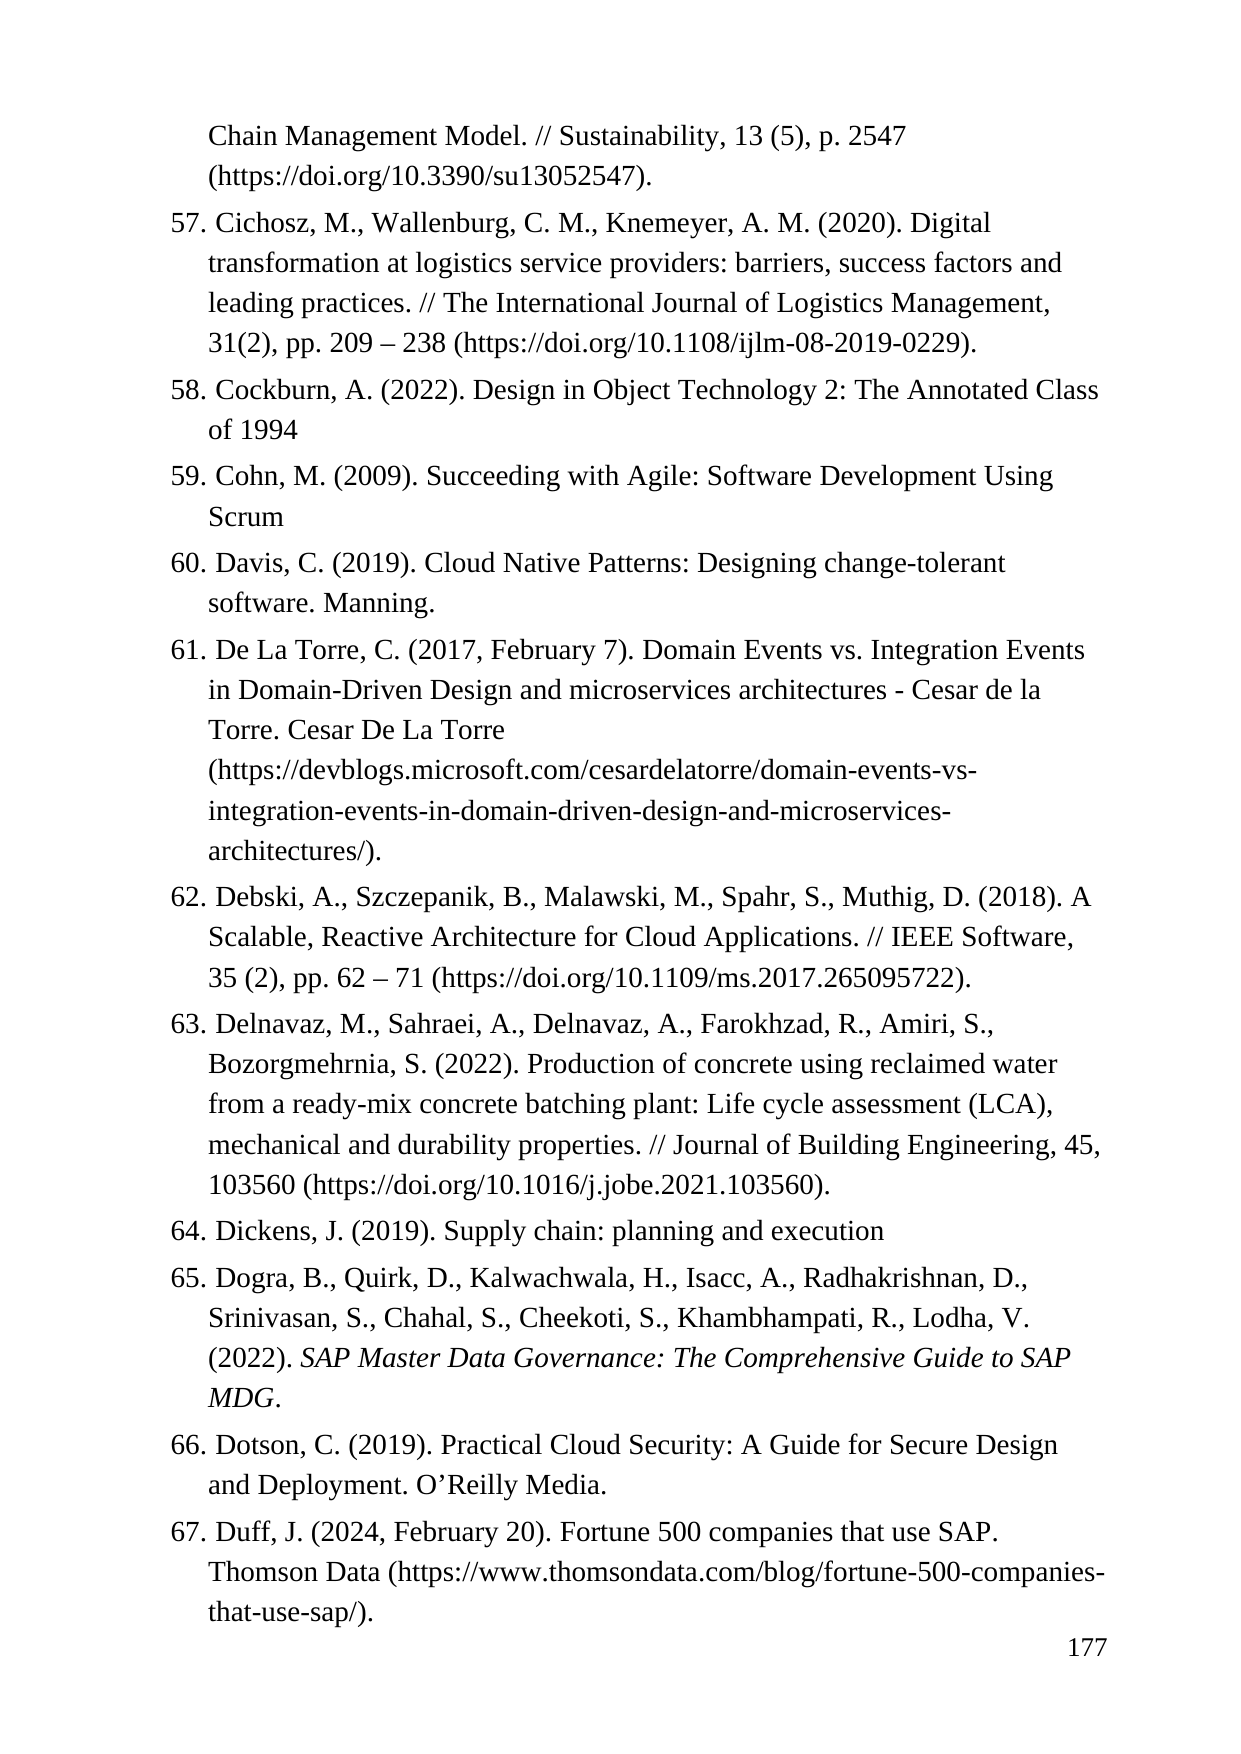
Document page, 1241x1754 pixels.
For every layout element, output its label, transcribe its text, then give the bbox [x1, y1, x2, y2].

text Cockburn, A. (2022). Design in Object Technology 2: The Annotated Class of 1994 [170, 372, 1107, 446]
text Dotson, C. (2019). Practical Cloud Security: A Guide for Secure Design and Deployment. O’Reilly Media. [170, 1427, 1107, 1501]
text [170, 118, 1107, 192]
text Debski, A., Szczepanik, B., Malawski, M., Spahr, S., Muthig, D. (2018). A Scalable, Reactive Architecture for Cloud Applications. // IEEE Software, 35 (2), рр. 62 – 71 (https://doi.org/10.1109/ms.2017.265095722). [170, 879, 1107, 993]
text Delnavaz, M., Sahraei, A., Delnavaz, A., Farokhzad, R., Amiri, S., Bozorgmehrnia, S. (2022). Production of concrete using reclaimed water from a ready-mix concrete batching plant: Life cycle assessment (LCA), mechanical and durability properties. // Journal of Building Engineering, 45, 103560 (https://doi.org/10.1016/j.jobe.2021.103560). [170, 1006, 1107, 1201]
text Cichosz, M., Wallenburg, C. M., Knemeyer, A. M. (2020). Digital transformation at logistics service providers: barriers, success factors and leading practices. // The International Journal of Logistics Management, 31(2), рр. 209 – 238 (https://doi.org/10.1108/ijlm-08-2019-0229). [170, 205, 1107, 359]
text Davis, C. (2019). Cloud Native Patterns: Designing change-tolerant software. Manning. [170, 545, 1107, 619]
text Dickens, J. (2019). Supply chain: planning and execution [170, 1213, 1107, 1247]
text Duff, J. (2024, February 20). Fortune 500 companies that use SAP. Thomson Data (https://www.thomsondata.com/blog/fortune-500-companies-that-use-sap/). [170, 1514, 1107, 1628]
text Dogra, B., Quirk, D., Kalwachwala, H., Isacc, A., Radhakrishnan, D., Srinivasan, S., Chahal, S., Cheekoti, S., Khambhampati, R., Lodha, V. (2022). SAP Master Data Governance: The Comprehensive Guide to SAP MDG. [170, 1260, 1107, 1414]
text De La Torre, C. (2017, February 7). Domain Events vs. Integration Events in Domain-Driven Design and microservices architectures - Cesar de la Torre. Cesar De La Torre (https://devblogs.microsoft.com/cesardelatorre/domain-events-vs-integration-events-in-domain-driven-design-and-microservices-architectures/). [170, 632, 1107, 866]
text Cohn, M. (2009). Succeeding with Agile: Software Development Using Scrum [170, 458, 1107, 532]
